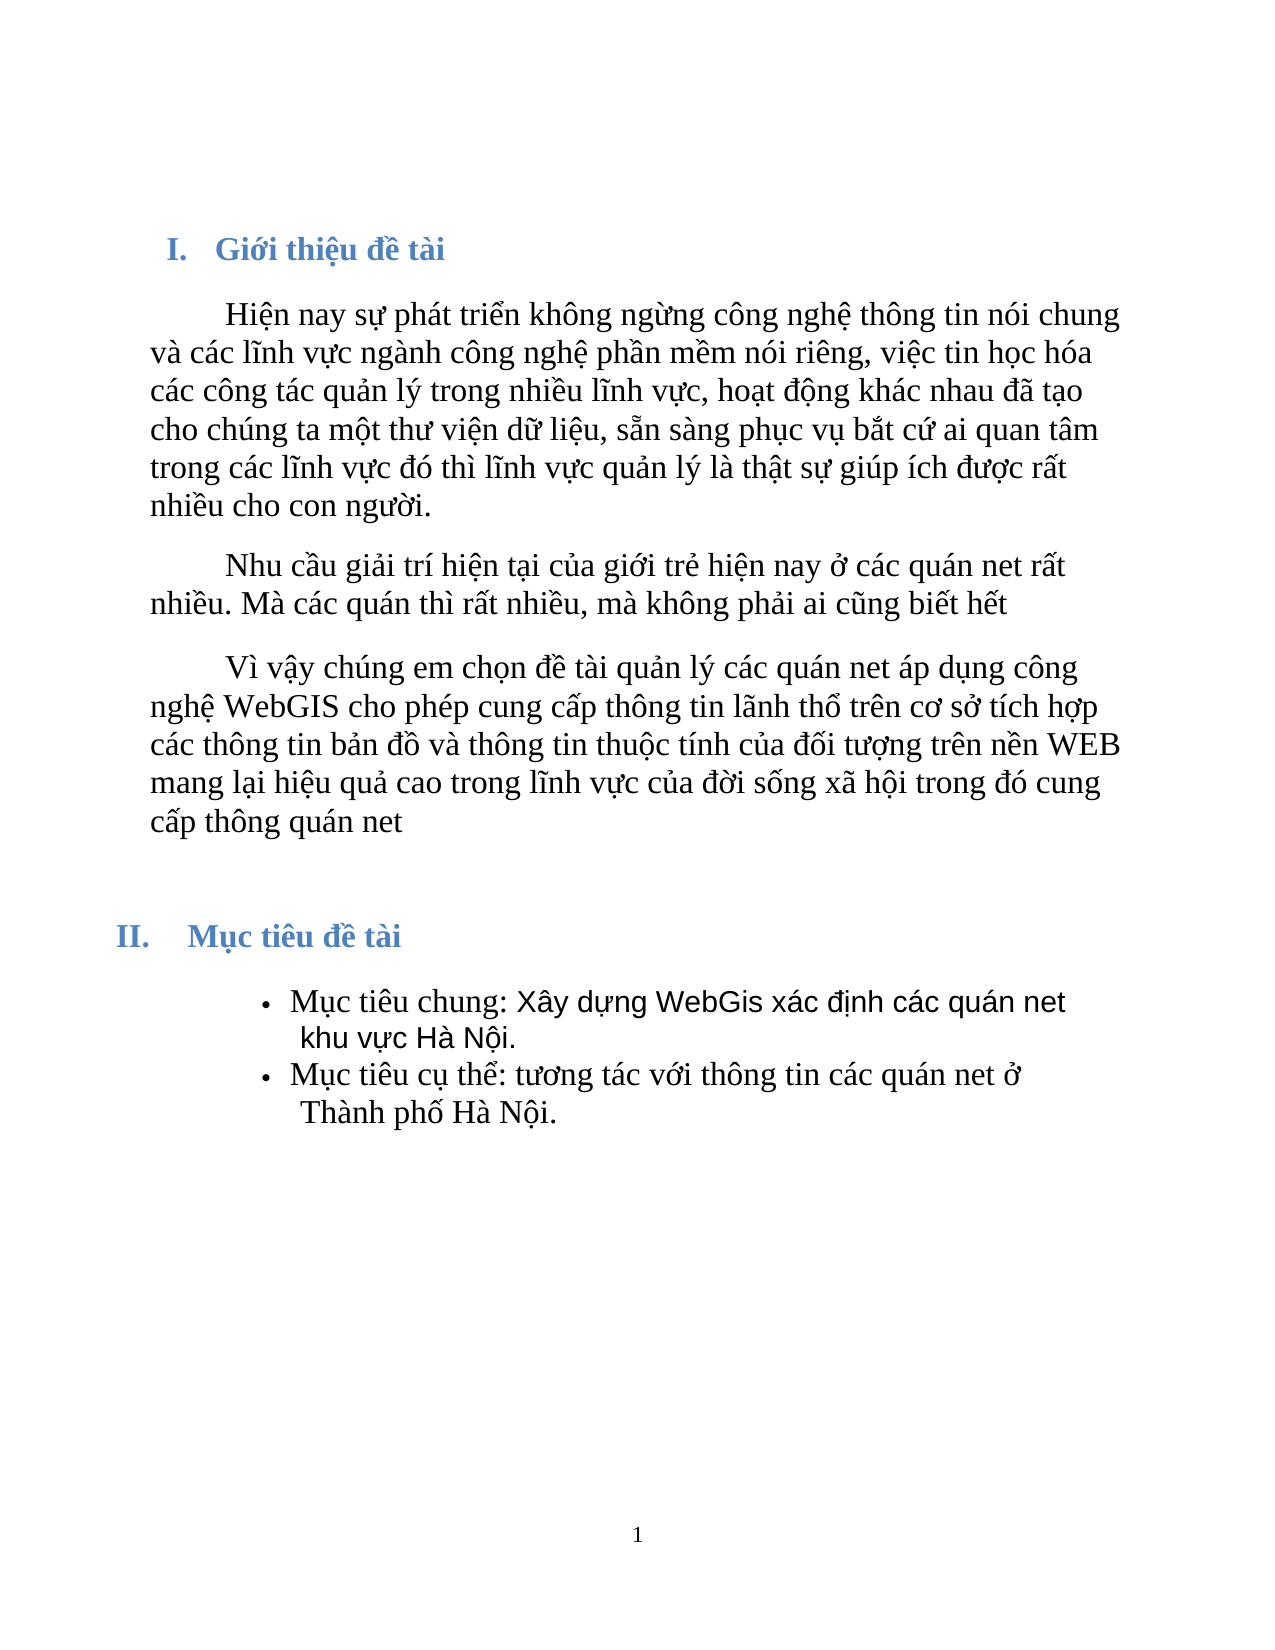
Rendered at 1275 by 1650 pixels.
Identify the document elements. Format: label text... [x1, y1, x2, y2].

text Nhu cầu giải trí hiện tại của giới trẻ hiện nay ở các quán net rất nhiều. Mà các quán thì rất nhiều, mà không phải ai cũng biết hết [150, 545, 1096, 621]
list Mục tiêu cụ thể: tương tác với thông tin các quán net ở Thành phố Hà Nội. [262, 1054, 1097, 1160]
text Hiện nay sự phát triển không ngừng công nghệ thông tin nói chung và các lĩnh vực ngành công nghệ phần mềm nói riêng, việc tin học hóa [150, 294, 1127, 371]
text các công tác quản lý trong nhiều lĩnh vực, hoạt động khác nhau đã tạo cho chúng ta một thư viện dữ liệu, sẵn sàng phục vụ bắt cứ ai quan tâm trong các lĩnh vực đó thì lĩnh vực quản lý là thật sự giúp ích được rất nhiều cho con người. [150, 371, 1127, 524]
subtitle Mục tiêu đề tài [150, 917, 1164, 955]
list Mục tiêu chung: Xây dựng WebGis xác định các quán net khu vực Hà Nội. [262, 981, 1113, 1054]
text Vì vậy chúng em chọn đề tài quản lý các quán net áp dụng công nghệ WebGIS cho phép cung cấp thông tin lãnh thổ trên cơ sở tích hợp các thông tin bản đồ và thông tin thuộc tính của đối tượng trên nền WEB mang lại hiệu quả cao trong lĩnh vực của đời sống xã hội trong đó cung cấp thông quán net [150, 648, 1127, 839]
subtitle Giới thiệu đề tài [187, 229, 1164, 267]
